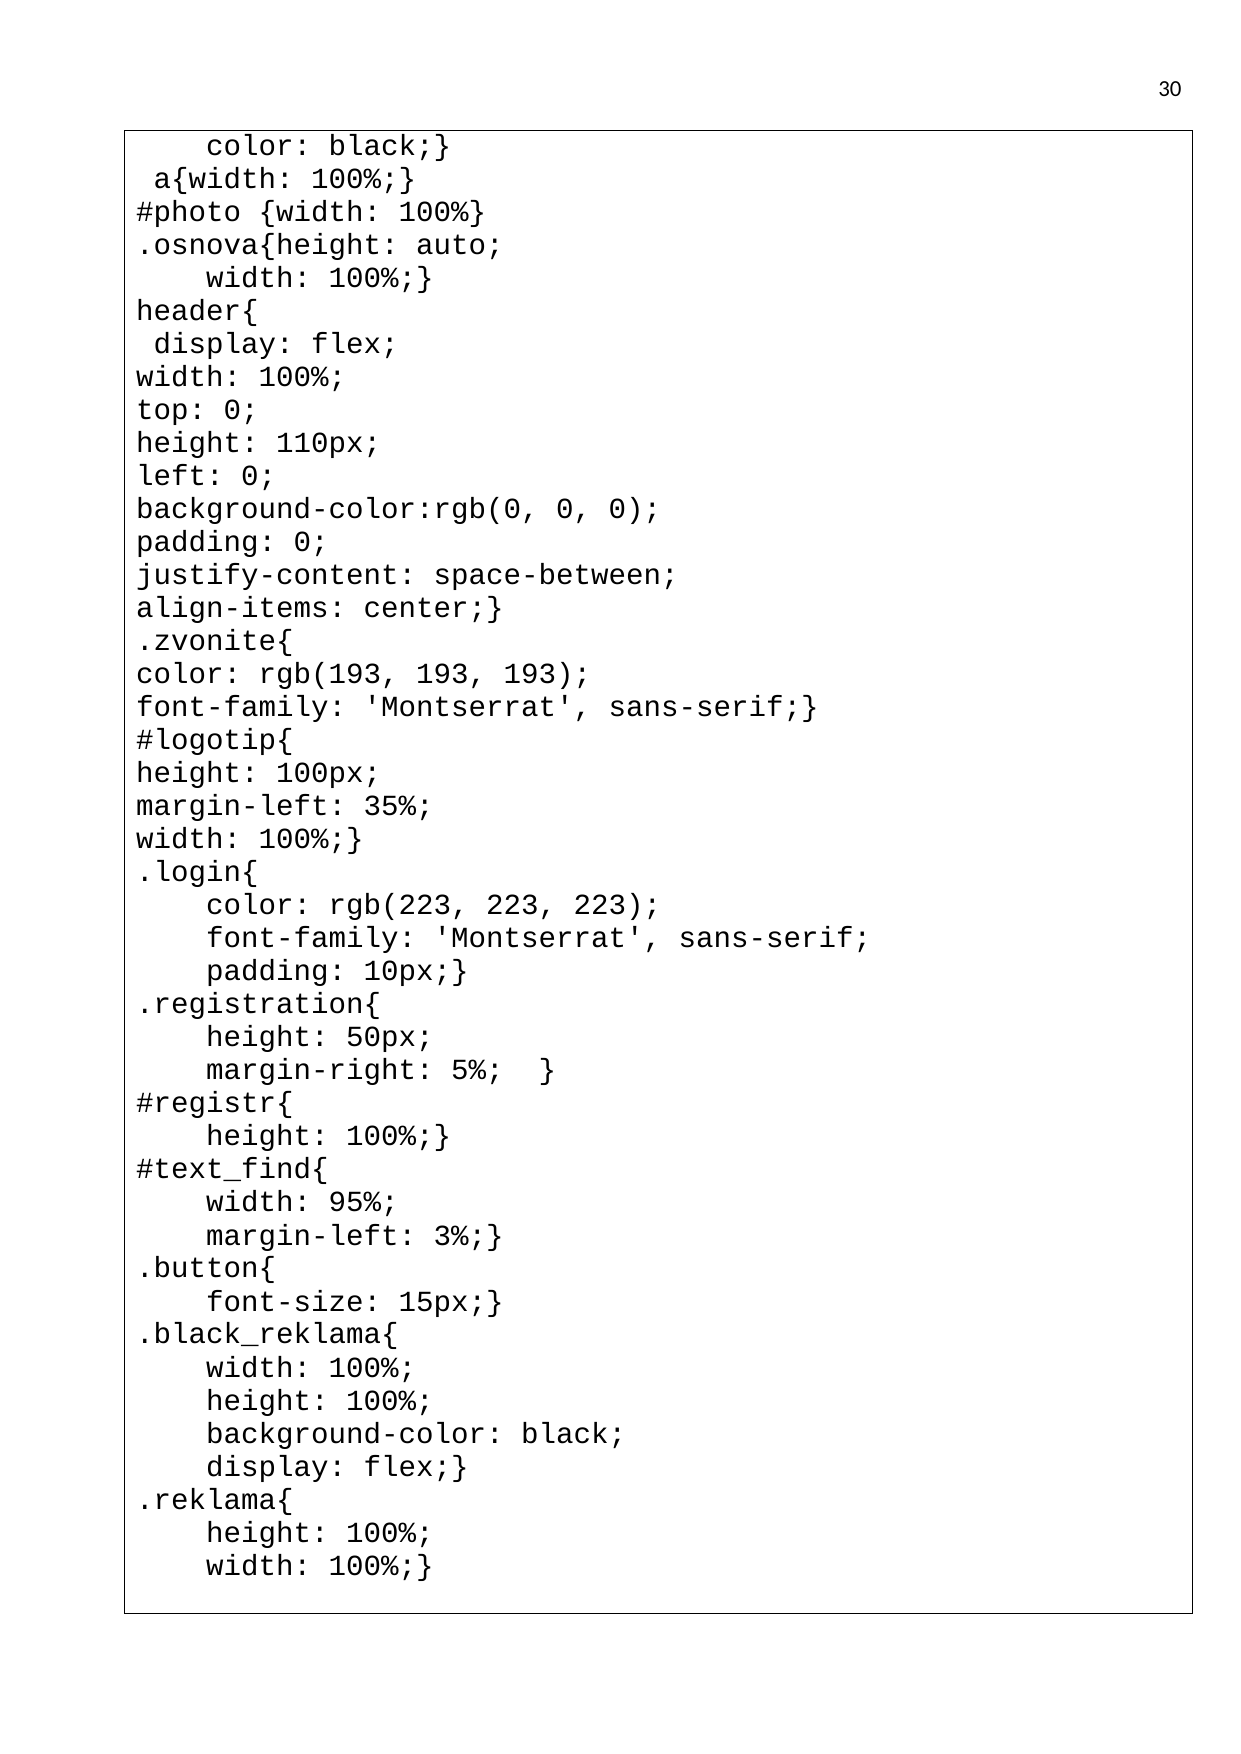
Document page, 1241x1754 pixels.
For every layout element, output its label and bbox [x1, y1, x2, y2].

table_header [125, 131, 1192, 1613]
